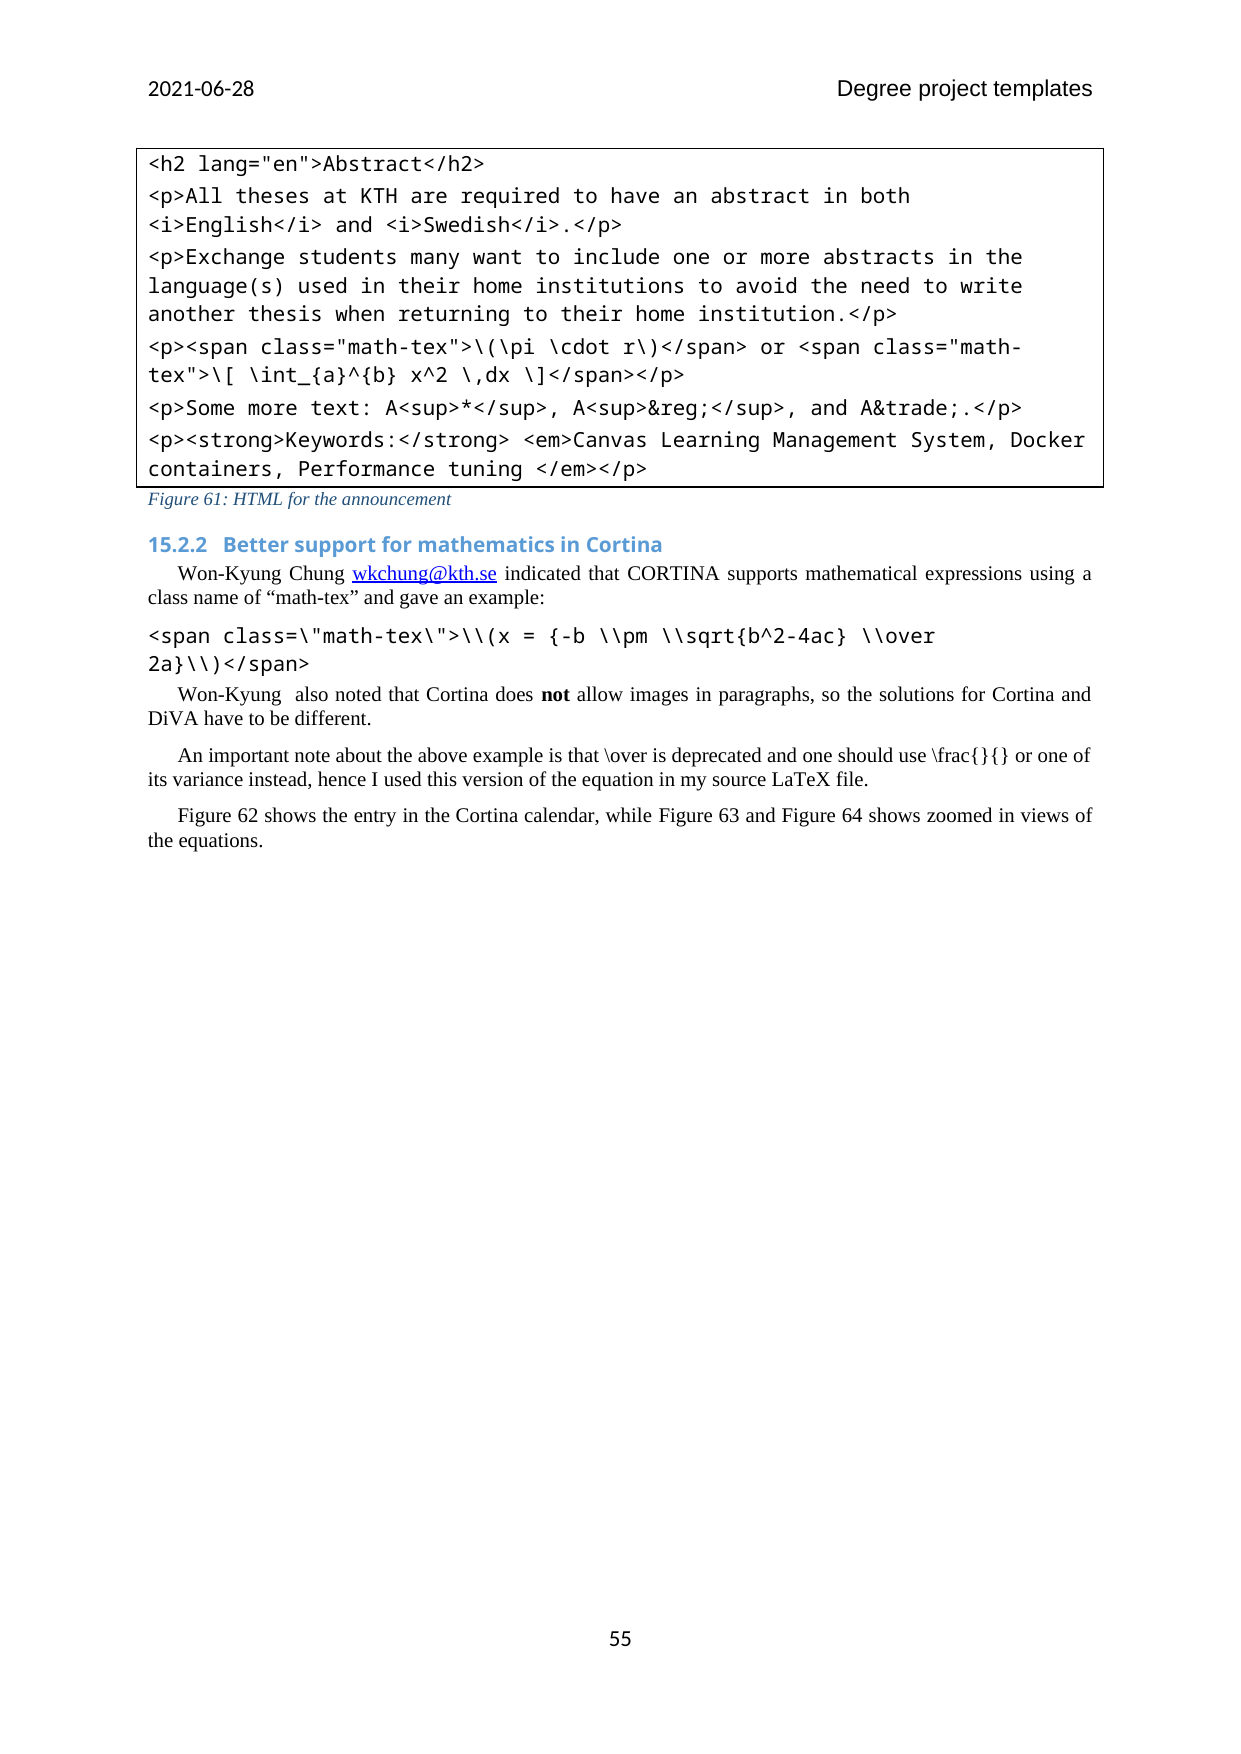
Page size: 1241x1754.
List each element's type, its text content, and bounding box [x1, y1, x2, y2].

text An important note about the above example is that \over is deprecated and one should use \frac{}{} or one of its variance instead, hence I used this version of the equation in my source LaTeX file. [148, 743, 1093, 791]
text Figure 62 shows the entry in the Cortina calendar, while Figure 63 and Figure 64 shows zoomed in views of the equations. [148, 803, 1093, 852]
subtitle Better support for mathematics in Cortina [148, 530, 1093, 558]
text Won-Kyung also noted that Cortina does not allow images in paragraphs, so the solutions for Cortina and DiVA have to be different. [148, 682, 1093, 730]
text Figure 61: HTML for the announcement [148, 488, 1093, 509]
text <span class=\"math-tex\">\\(x = {-b \\pm \\sqrt{b^2-4ac} \\over 2a}\\)</span> [148, 621, 1093, 678]
text Won-Kyung Chung wkchung@kth.se indicated that CORTINA supports mathematical expressions using a class name of “math-tex” and gave an example: [148, 561, 1093, 609]
table_header <h2 lang="en">Abstract</h2> <p>All theses at KTH are required to have an abstract in both <i>English</i> and <i>Swedish</i>.</p> <p>Exchange students many want to include one or more abstracts in the language(s) used in their home institutions to avoid the need to write another thesis when returning to their home institution.</p> <p><span class="math-tex">\(\pi \cdot r\)</span> or <span class="math-tex">\[ \int_{a}^{b} x^2 \,dx \]</span></p> <p>Some more text: A<sup>*</sup>, A<sup>&reg;</sup>, and A&trade;.</p> <p><strong>Keywords:</strong> <em>Canvas Learning Management System, Docker containers, Performance tuning </em></p> [137, 149, 1103, 486]
